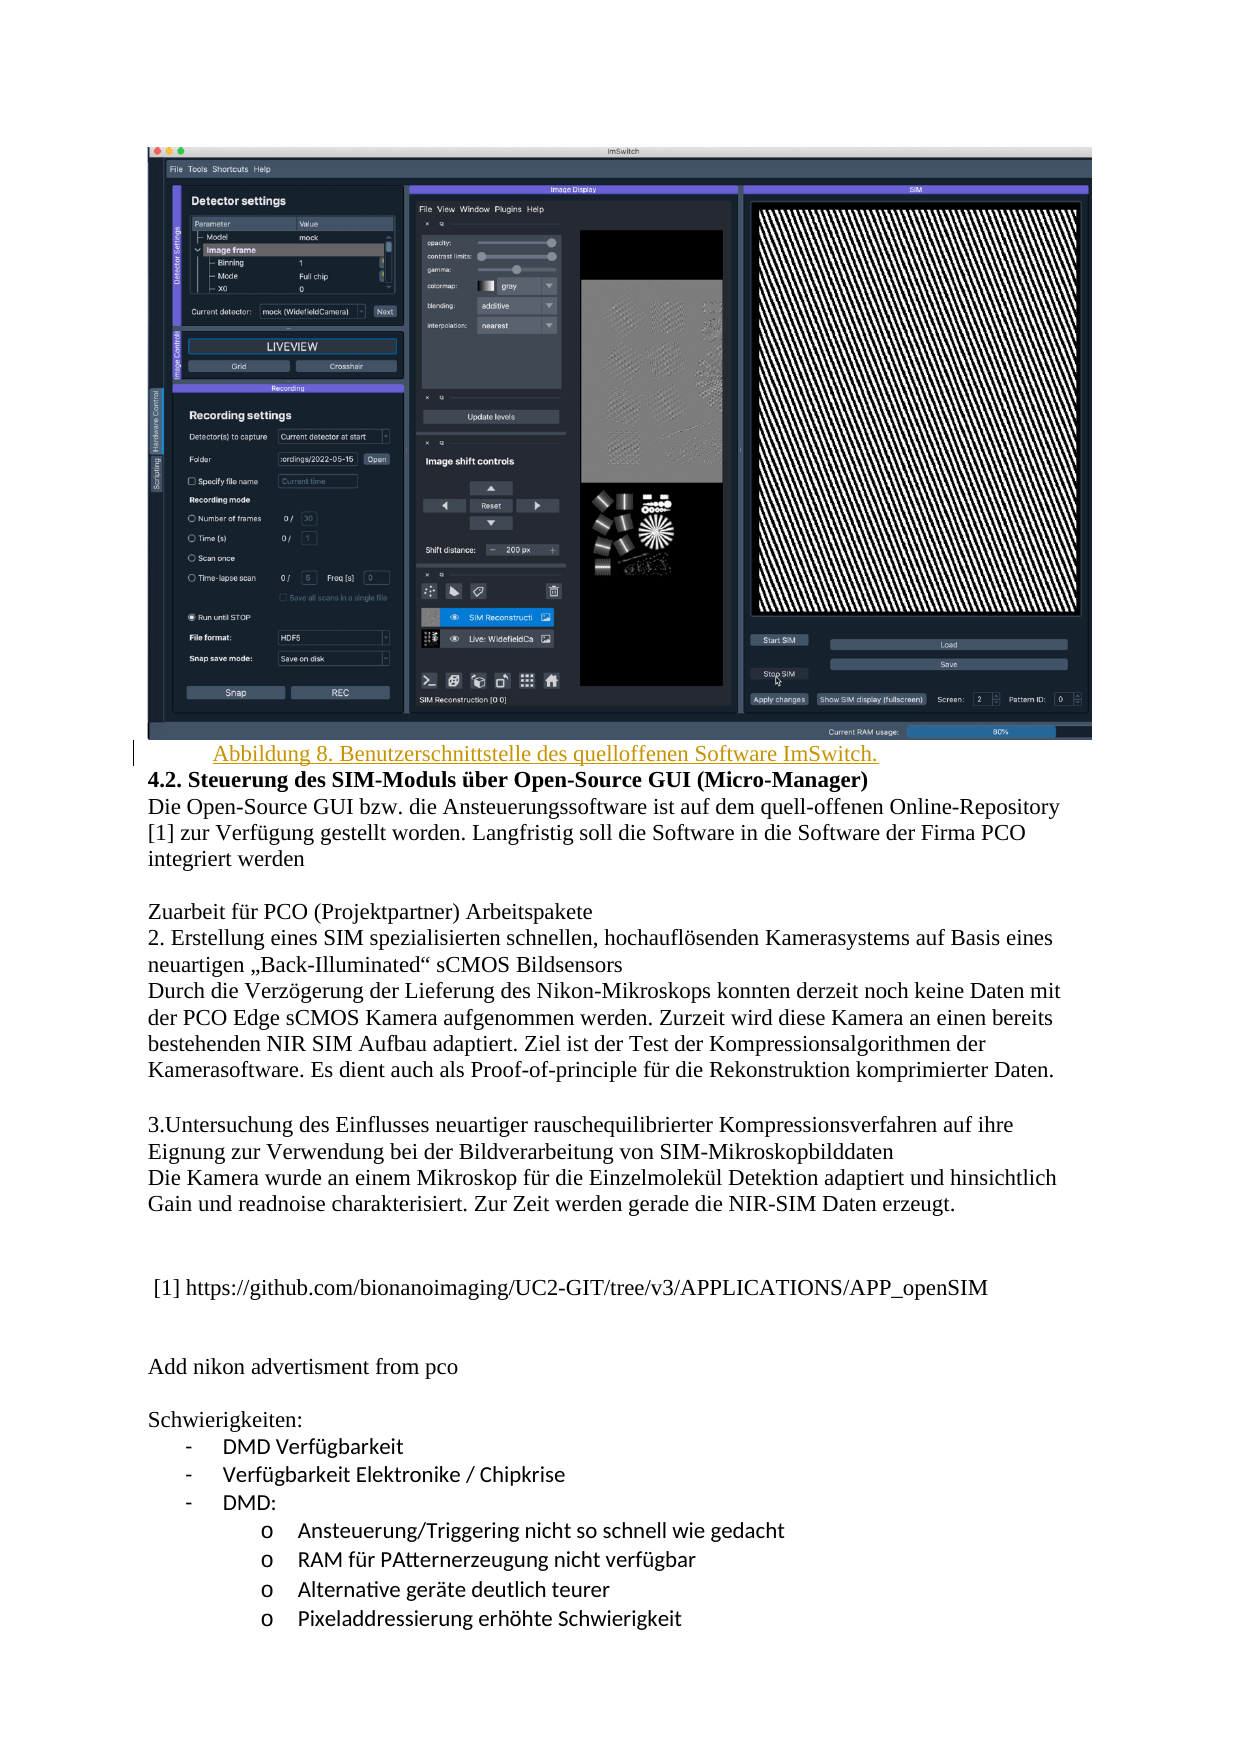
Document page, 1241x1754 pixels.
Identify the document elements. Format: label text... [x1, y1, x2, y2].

text Zuarbeit für PCO (Projektpartner) Arbeitspakete [148, 898, 1093, 924]
text 4.2. Steuerung des SIM-Moduls über Open-Source GUI (Micro-Manager) [148, 766, 1093, 793]
list DMD: [185, 1488, 1093, 1516]
text Durch die Verzögerung der Lieferung des Nikon-Mikroskops konnten derzeit noch keine Daten mit der PCO Edge sCMOS Kamera aufgenommen werden. Zurzeit wird diese Kamera an einen bereits bestehenden NIR SIM Aufbau adaptiert. Ziel ist der Test der Kompressionsalgorithmen der Kamerasoftware. Es dient auch als Proof-of-principle für die Rekonstruktion komprimierter Daten. [148, 977, 1093, 1083]
list DMD Verfügbarkeit [185, 1432, 1093, 1460]
text 2. Erstellung eines SIM spezialisierten schnellen, hochauflösenden Kamerasystems auf Basis eines neuartigen „Back-Illuminated“ sCMOS Bildsensors [148, 924, 1093, 977]
list Alternative geräte deutlich teurer [260, 1575, 1093, 1604]
text [1] https://github.com/bionanoimaging/UC2-GIT/tree/v3/APPLICATIONS/APP_openSIM [148, 1274, 1093, 1301]
text Die Open-Source GUI bzw. die Ansteuerungssoftware ist auf dem quell-offenen Online-Repository [1] zur Verfügung gestellt worden. Langfristig soll die Software in die Software der Firma PCO integriert werden [148, 793, 1093, 872]
text Add nikon advertisment from pco [148, 1353, 1093, 1380]
list Pixeladdressierung erhöhte Schwierigkeit [260, 1604, 1093, 1633]
picture [147, 147, 1092, 740]
text 3.Untersuchung des Einflusses neuartiger rauschequilibrierter Kompressionsverfahren auf ihre Eignung zur Verwendung bei der Bildverarbeitung von SIM-Mikroskopbilddaten [148, 1111, 1093, 1164]
text Schwierigkeiten: [148, 1406, 1093, 1432]
text Die Kamera wurde an einem Mikroskop für die Einzelmolekül Detektion adaptiert und hinsichtlich Gain und readnoise charakterisiert. Zur Zeit werden gerade die NIR-SIM Daten erzeugt. [148, 1164, 1093, 1217]
list RAM für PAtternerzeugung nicht verfügbar [260, 1546, 1093, 1575]
list Verfügbarkeit Elektronike / Chipkrise [185, 1460, 1093, 1488]
list Ansteuerung/Triggering nicht so schnell wie gedacht [260, 1516, 1093, 1546]
